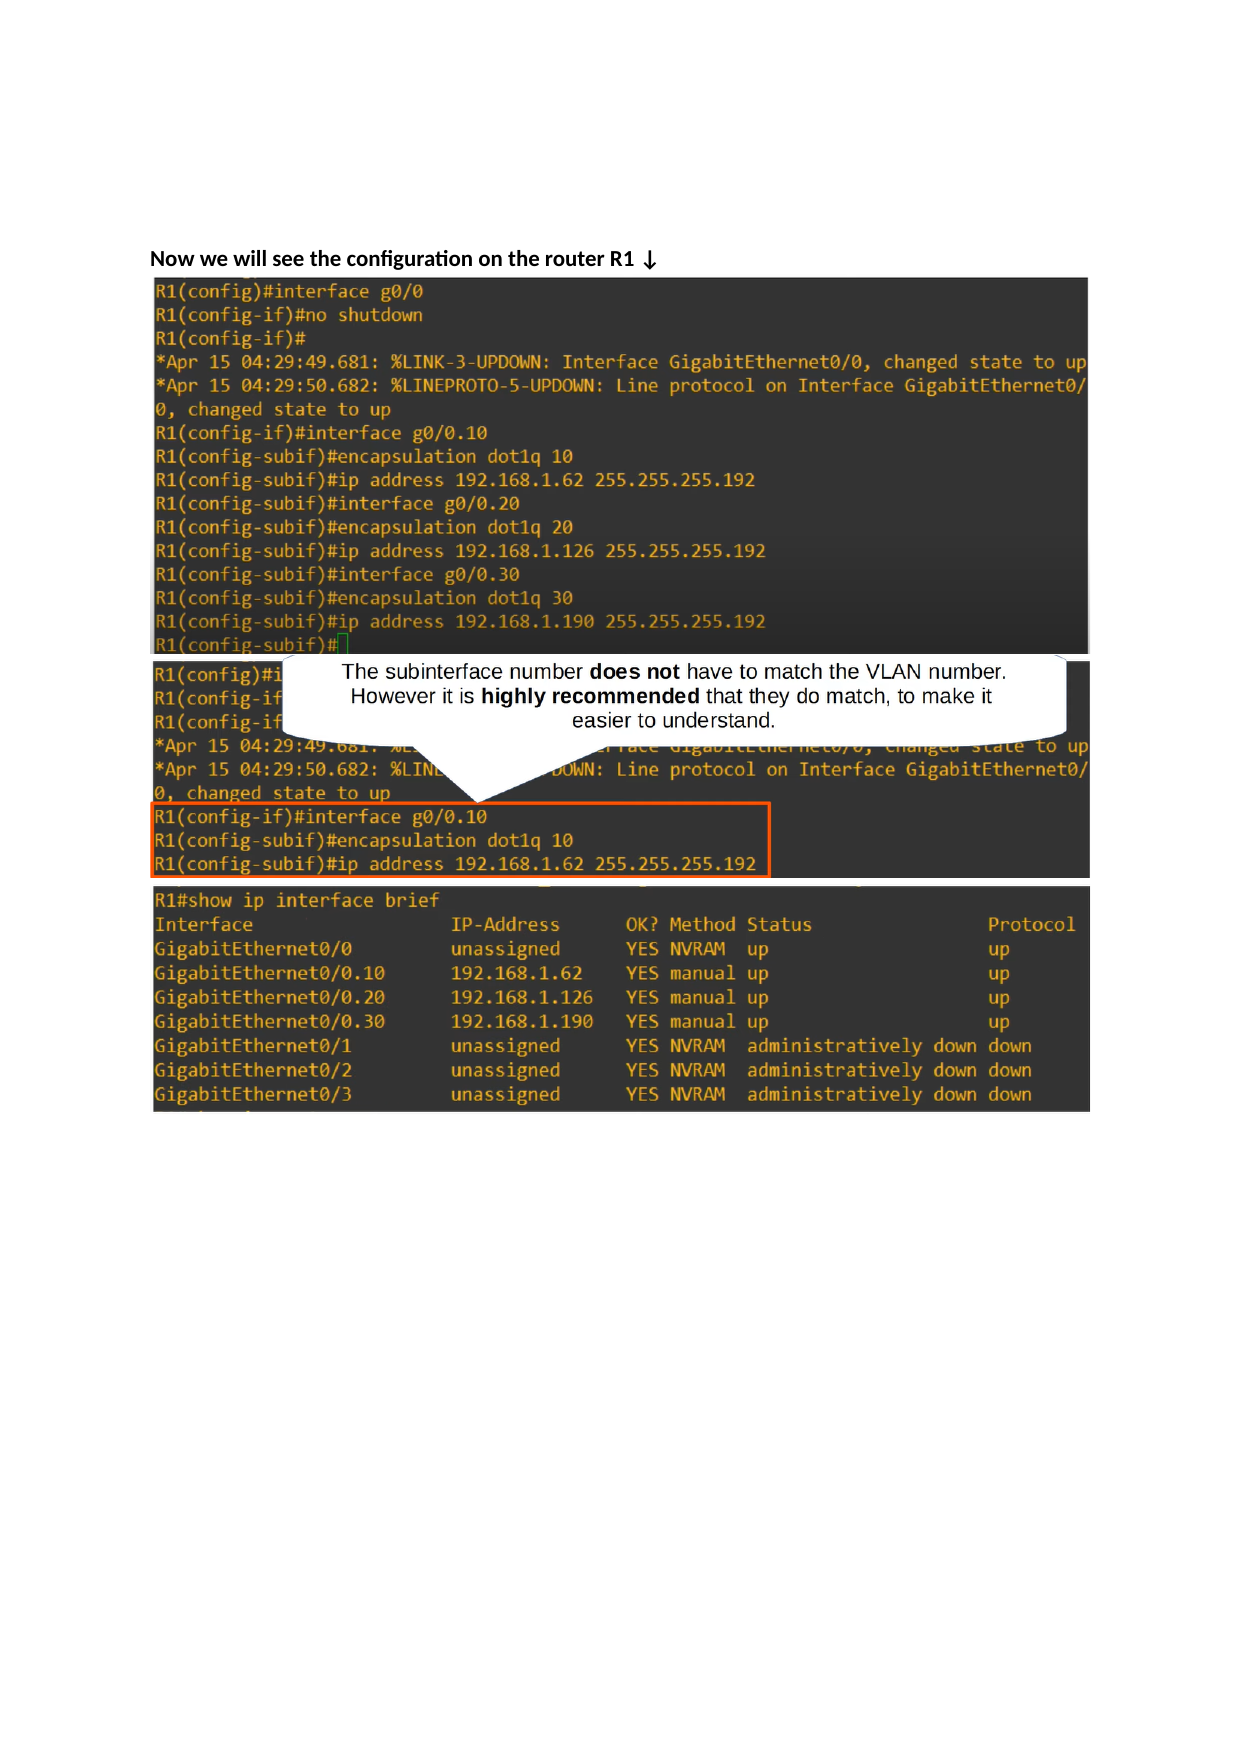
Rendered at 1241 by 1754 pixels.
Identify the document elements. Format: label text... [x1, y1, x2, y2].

picture [150, 880, 1091, 1115]
text Now we will see the configuration on the router R1 ↓ [150, 244, 1090, 273]
picture [150, 655, 1091, 878]
picture [150, 273, 1091, 654]
